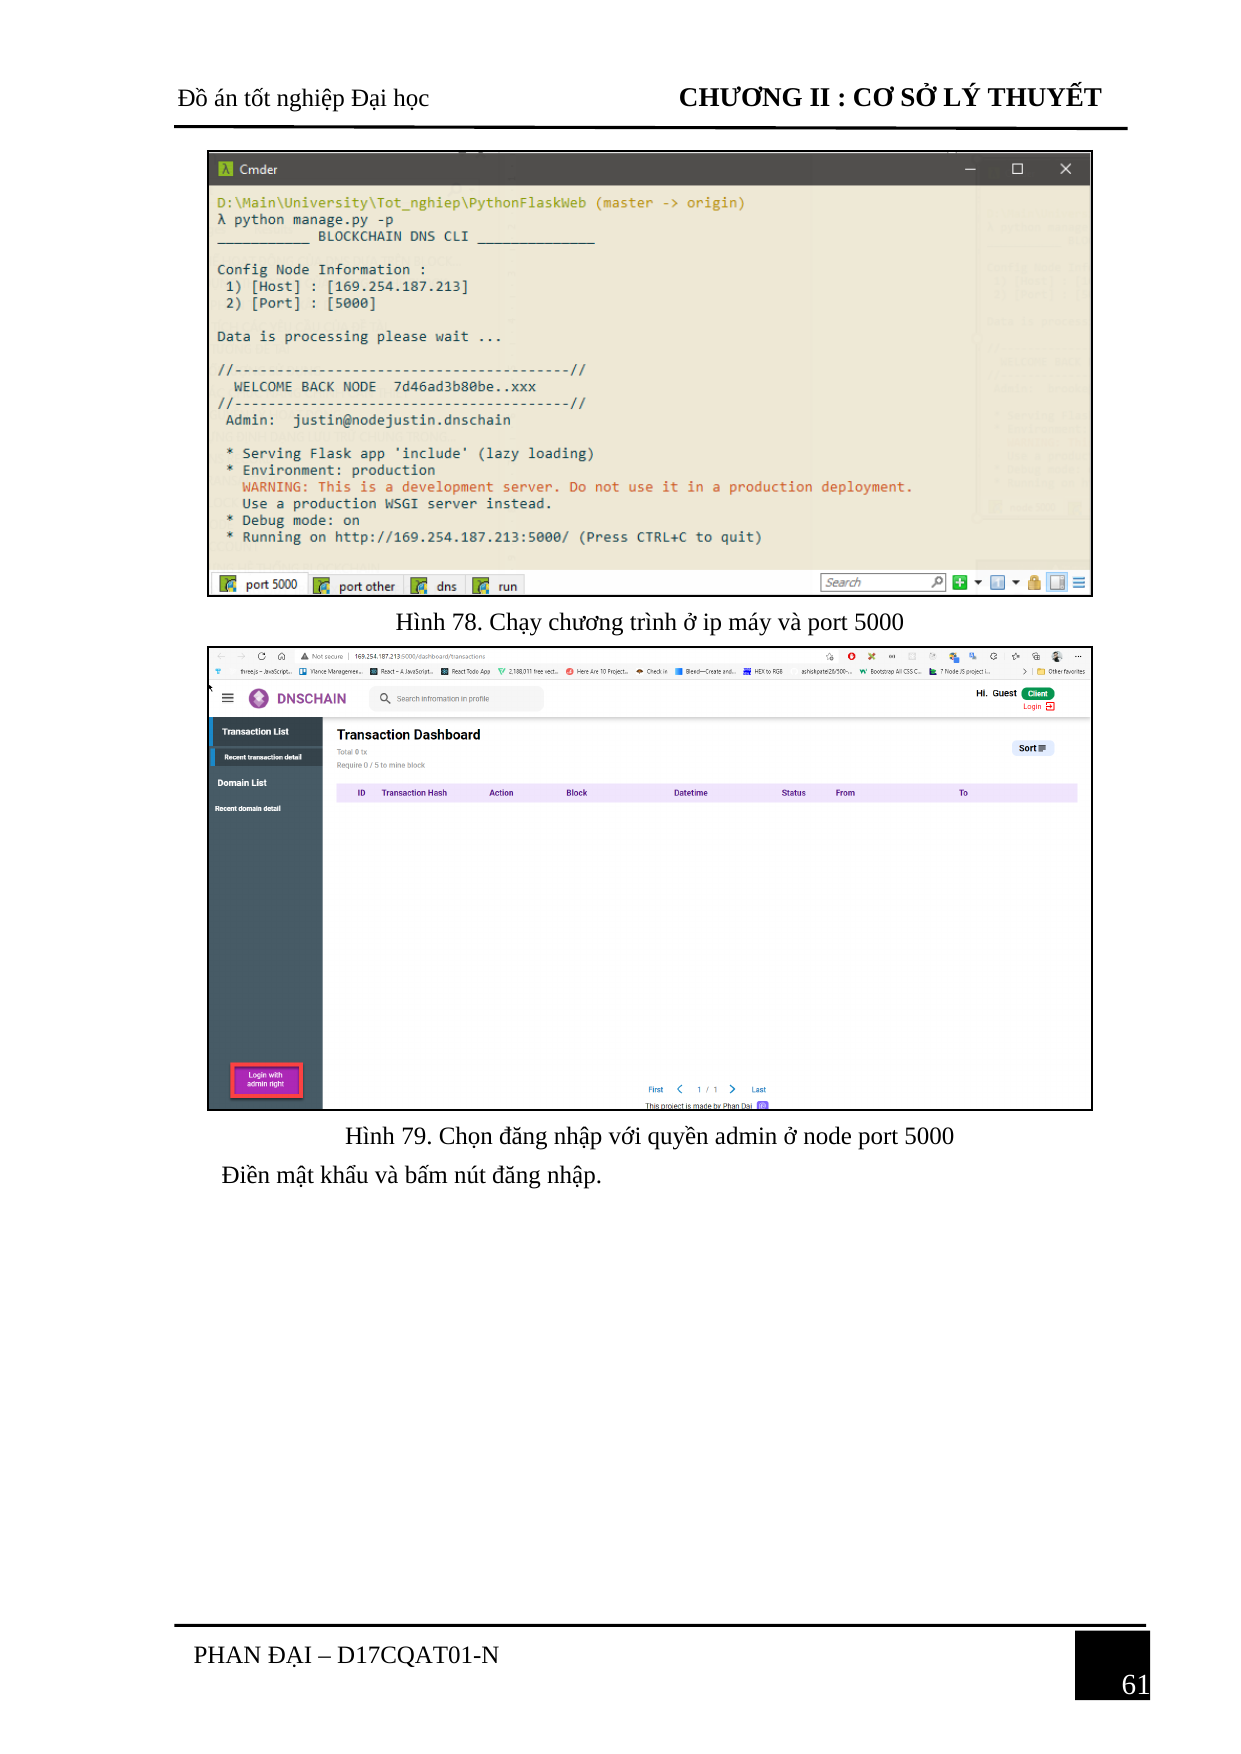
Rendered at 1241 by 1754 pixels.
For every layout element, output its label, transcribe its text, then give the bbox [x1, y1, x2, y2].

text Hình 78. Chạy chương trình ở ip máy và port 5000 [177, 607, 1122, 636]
list Điền mật khẩu và bấm nút đăng nhập. [221, 1160, 1122, 1189]
picture [209, 152, 1091, 595]
picture [209, 648, 1091, 1109]
text Hình 79. Chọn đăng nhập với quyền admin ở node port 5000 [177, 1121, 1122, 1150]
